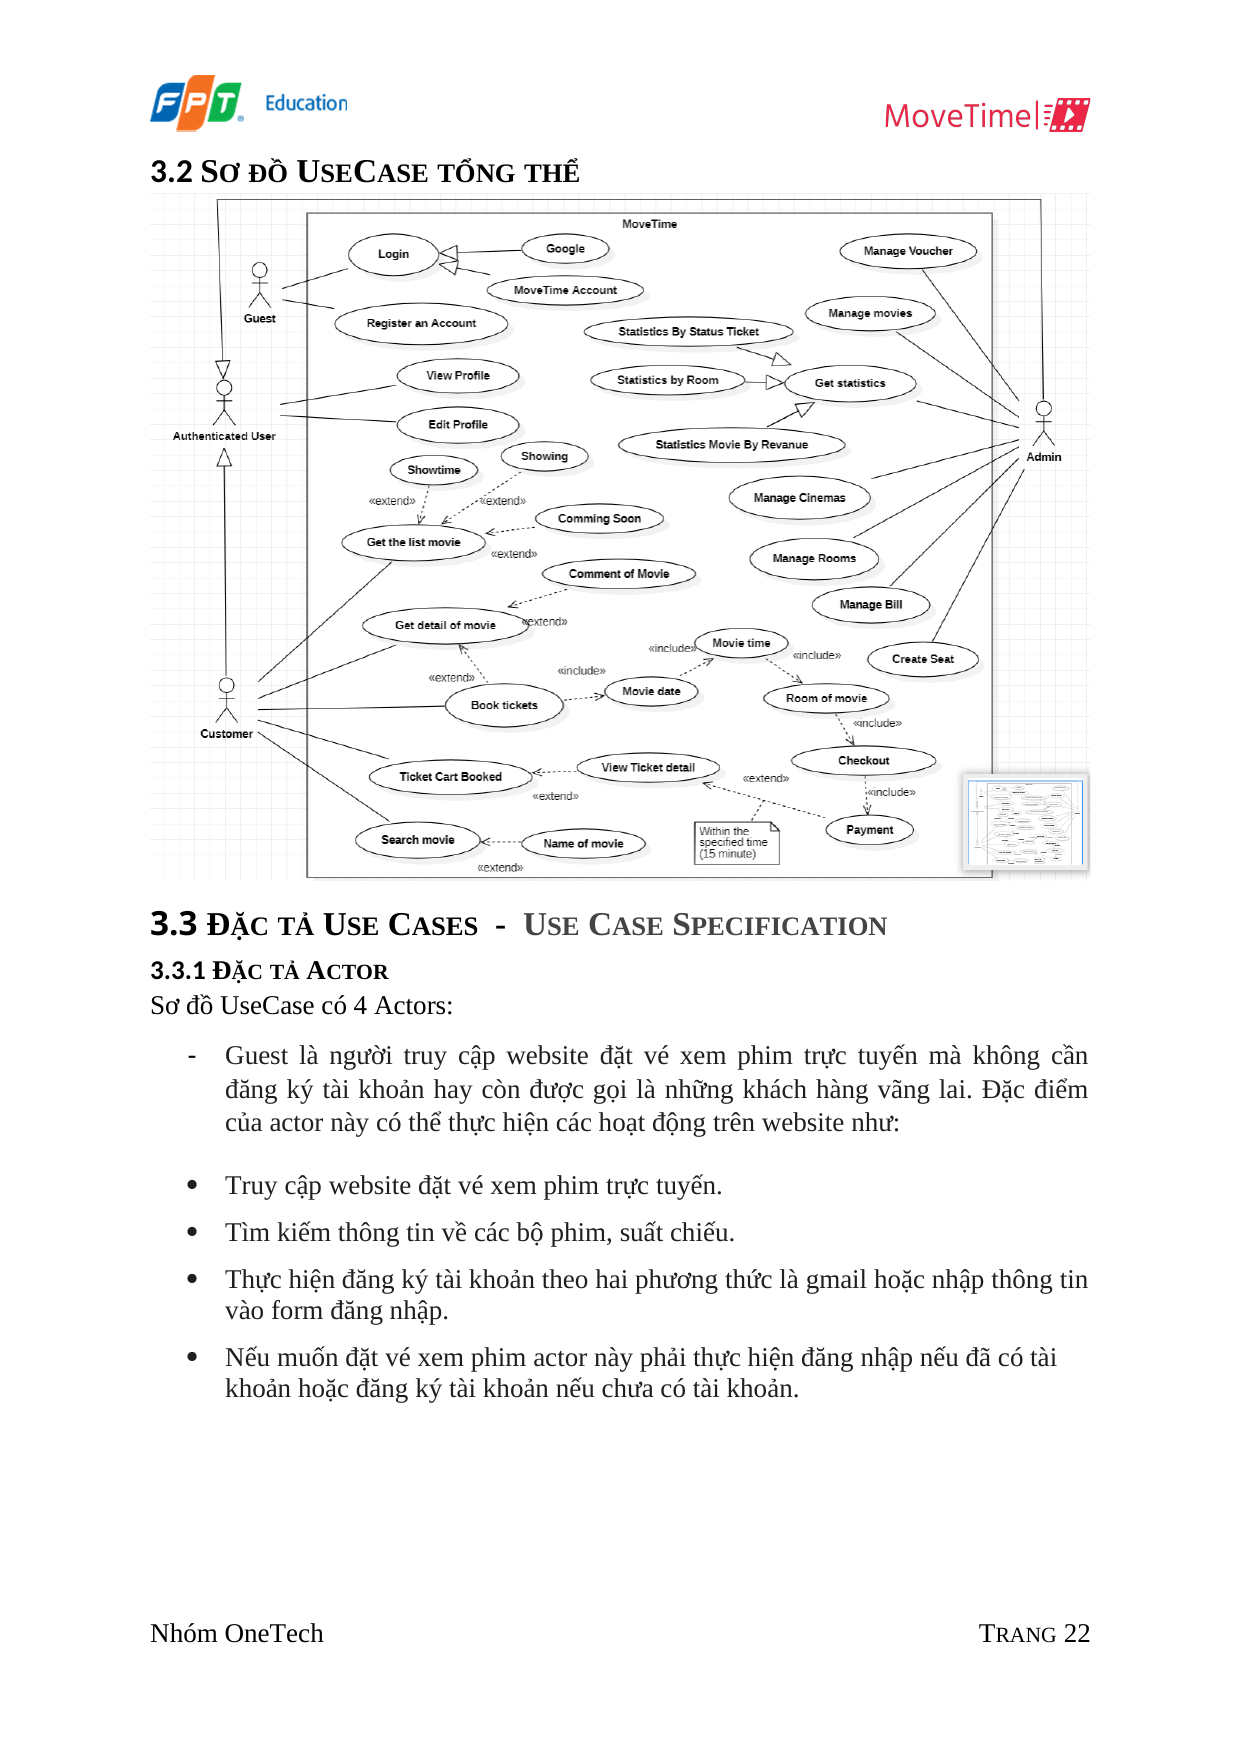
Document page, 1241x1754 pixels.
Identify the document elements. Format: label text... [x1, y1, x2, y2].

subtitle 3.3.1 Đặc tả Actor [150, 953, 1090, 986]
picture [150, 193, 1091, 881]
list Truy cập website đặt vé xem phim trực tuyến. [187, 1169, 1090, 1200]
picture [150, 75, 347, 132]
text Sơ đồ UseCase có 4 Actors: [150, 989, 1090, 1020]
list Nếu muốn đặt vé xem phim actor này phải thực hiện đăng nhập nếu đã có tài khoản hoặc đăng ký tài khoản nếu chưa có tài khoản. [187, 1341, 1090, 1403]
list Thực hiện đăng ký tài khoản theo hai phương thức là gmail hoặc nhập thông tin vào form đăng nhập. [187, 1263, 1090, 1325]
picture [885, 98, 1091, 132]
list Tìm kiếm thông tin về các bộ phim, suất chiếu. [187, 1216, 1090, 1247]
list Guest là người truy cập website đặt vé xem phim trực tuyến mà không cần đăng ký tài khoản hay còn được gọi là những khách hàng vãng lai. Đặc điểm của actor này có thể thực hiện các hoạt động trên website như: [187, 1039, 1090, 1137]
subtitle 3.2 Sơ đồ UseCase tổng thể [150, 150, 1090, 191]
subtitle 3.3 Đặc tả Use Cases - Use Case Specification [150, 900, 1090, 946]
